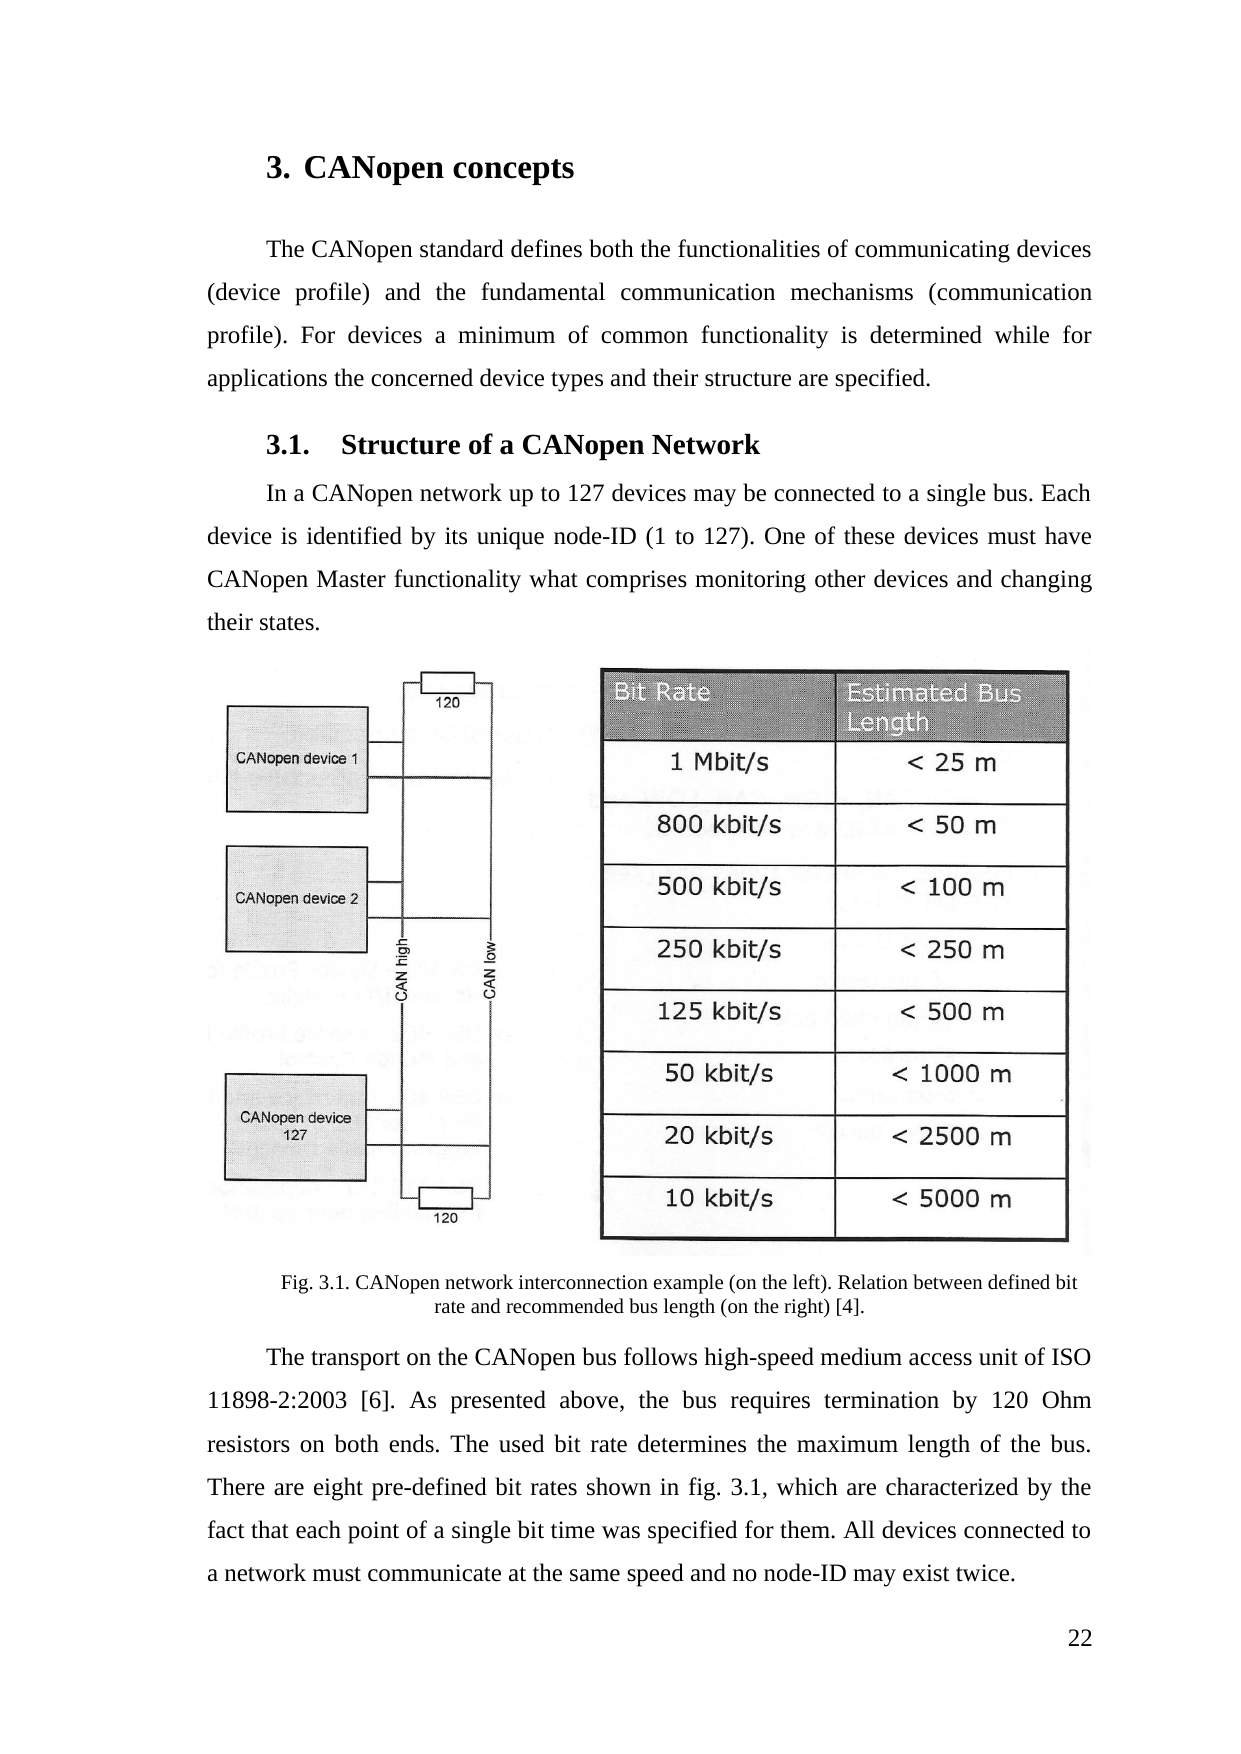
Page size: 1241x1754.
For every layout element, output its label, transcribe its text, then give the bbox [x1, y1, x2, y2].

text The transport on the CANopen bus follows high-speed medium access unit of ISO 11898-2:2003 [6]. As presented above, the bus requires termination by 120 Ohm resistors on both ends. The used bit rate determines the maximum length of the bus. There are eight pre-defined bit rates shown in fig. 3.1, which are characterized by the fact that each point of a single bit time was specified for them. All devices connected to a network must communicate at the same speed and no node-ID may exist twice. [207, 1342, 1092, 1587]
picture [206, 650, 1092, 1256]
subtitle CANopen concepts [266, 148, 1092, 186]
subtitle Structure of a CANopen Network [266, 427, 1092, 461]
text The CANopen standard defines both the functionalities of communicating devices (device profile) and the fundamental communication mechanisms (communication profile). For devices a minimum of common functionality is determined while for applications the concerned device types and their structure are specified. [207, 234, 1092, 392]
subtitle Fig. 3.1. CANopen network interconnection example (on the left). Relation between defined bit rate and recommended bus length (on the right) [4]. [207, 1270, 1092, 1318]
text In a CANopen network up to 127 devices may be connected to a single bus. Each device is identified by its unique node-ID (1 to 127). One of these devices must have CANopen Master functionality what comprises monitoring other devices and changing their states. [207, 478, 1092, 636]
